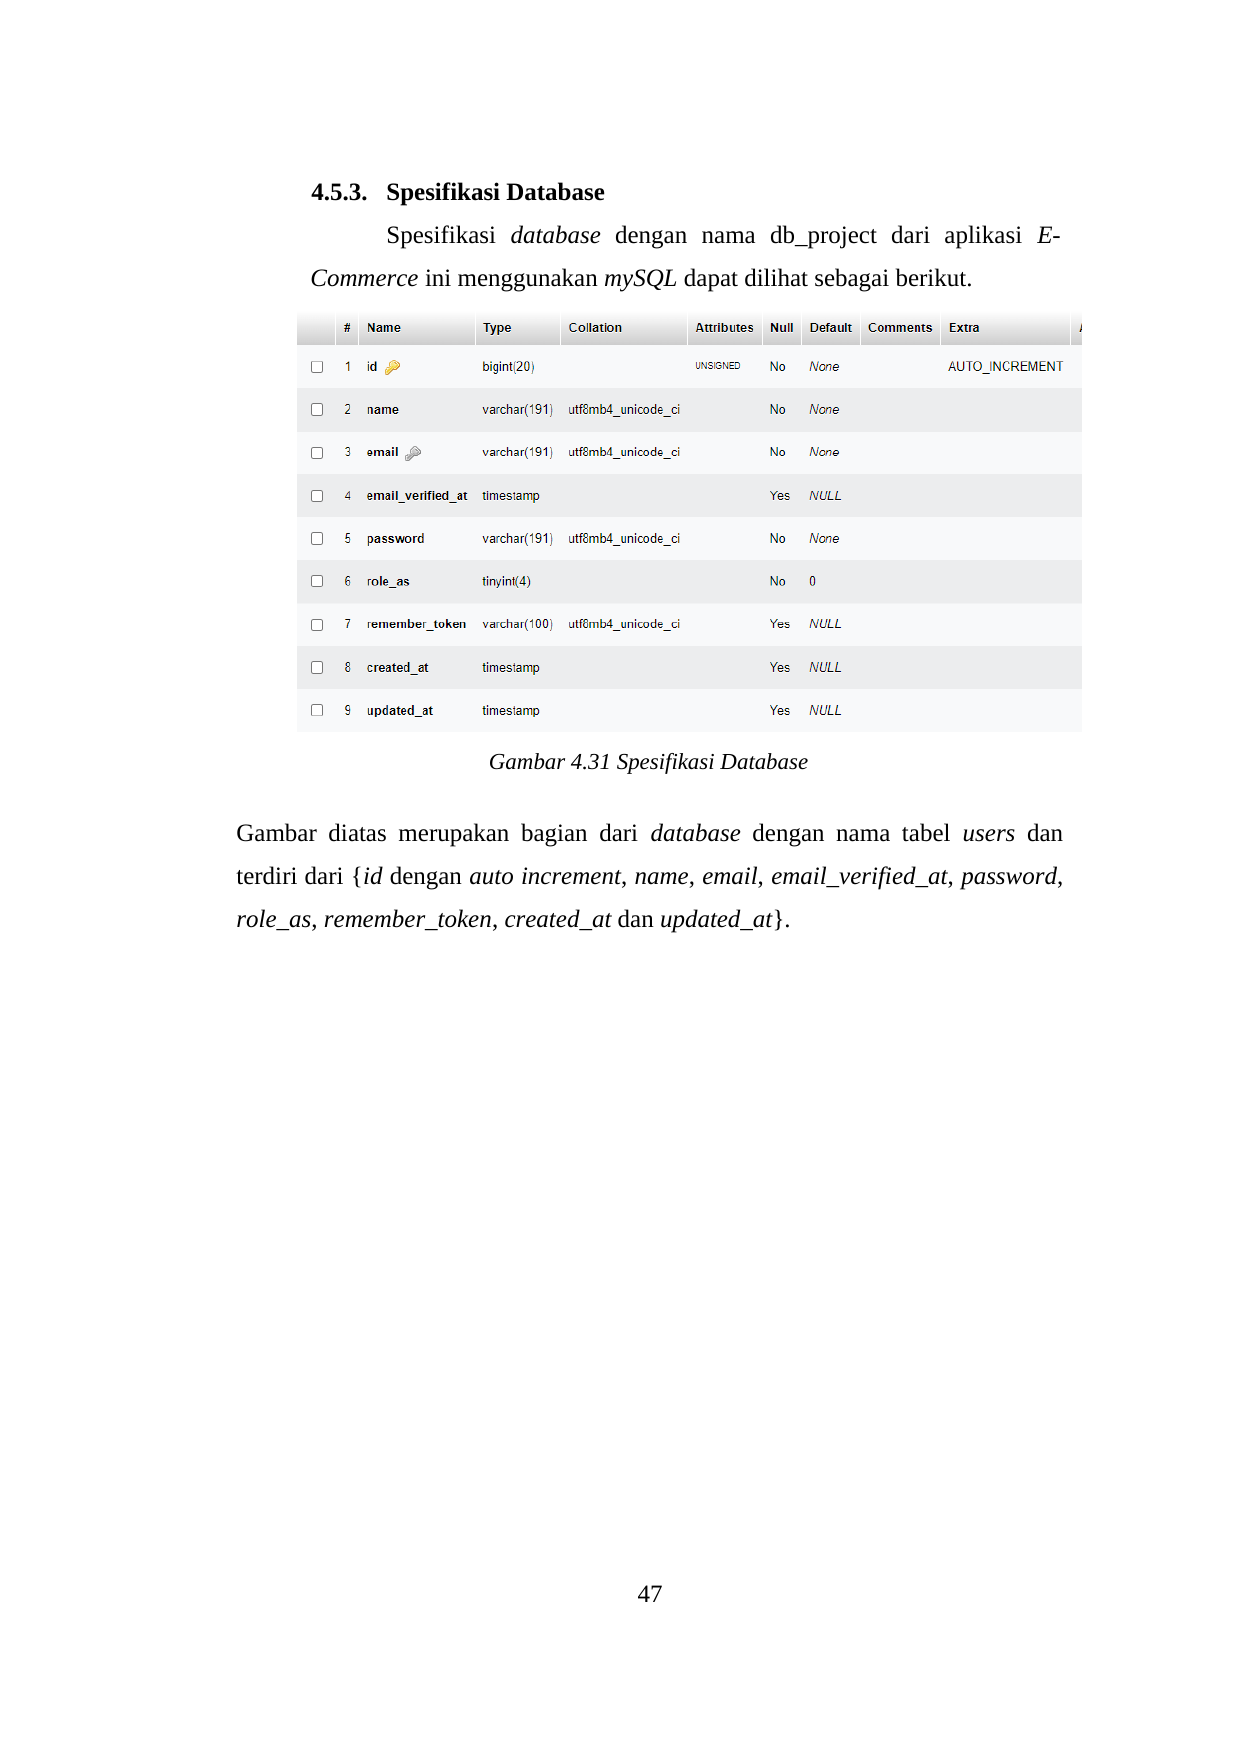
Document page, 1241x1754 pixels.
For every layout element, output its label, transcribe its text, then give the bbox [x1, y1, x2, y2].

text Gambar diatas merupakan bagian dari database dengan nama tabel users dan terdiri dari {id dengan auto increment, name, email, email_verified_at, password, role_as, remember_token, created_at dan updated_at}. [236, 818, 1063, 933]
subtitle Spesifikasi Database [311, 177, 1063, 206]
text Gambar 4.31 Spesifikasi Database [236, 748, 1063, 775]
text Spesifikasi database dengan nama db_project dari aplikasi E-Commerce ini menggunakan mySQL dapat dilihat sebagai berikut. [310, 220, 1063, 292]
picture [295, 306, 1082, 734]
